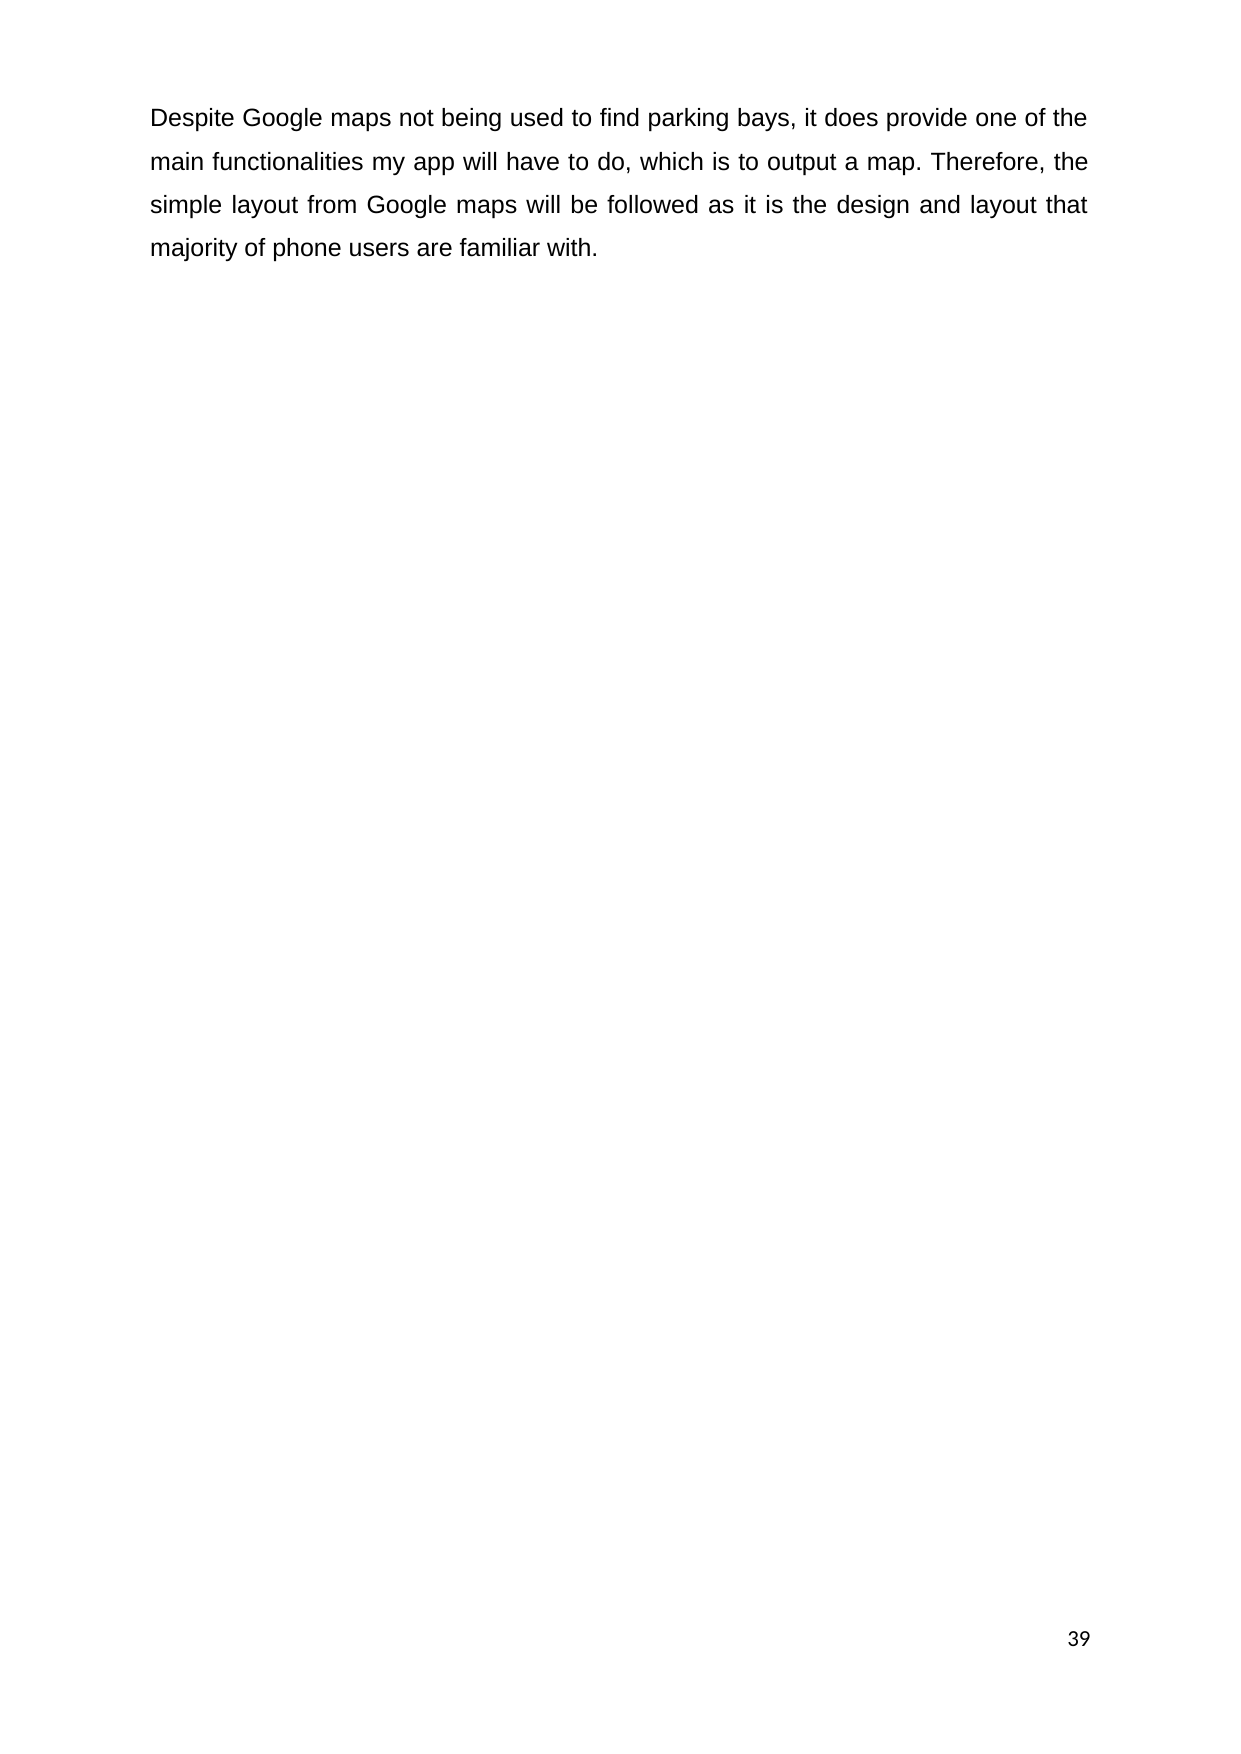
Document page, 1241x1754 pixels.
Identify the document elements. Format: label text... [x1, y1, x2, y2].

text Despite Google maps not being used to find parking bays, it does provide one of the main functionalities my app will have to do, which is to output a map. Therefore, the simple layout from Google maps will be followed as it is the design and layout that majority of phone users are familiar with. [150, 103, 1090, 262]
